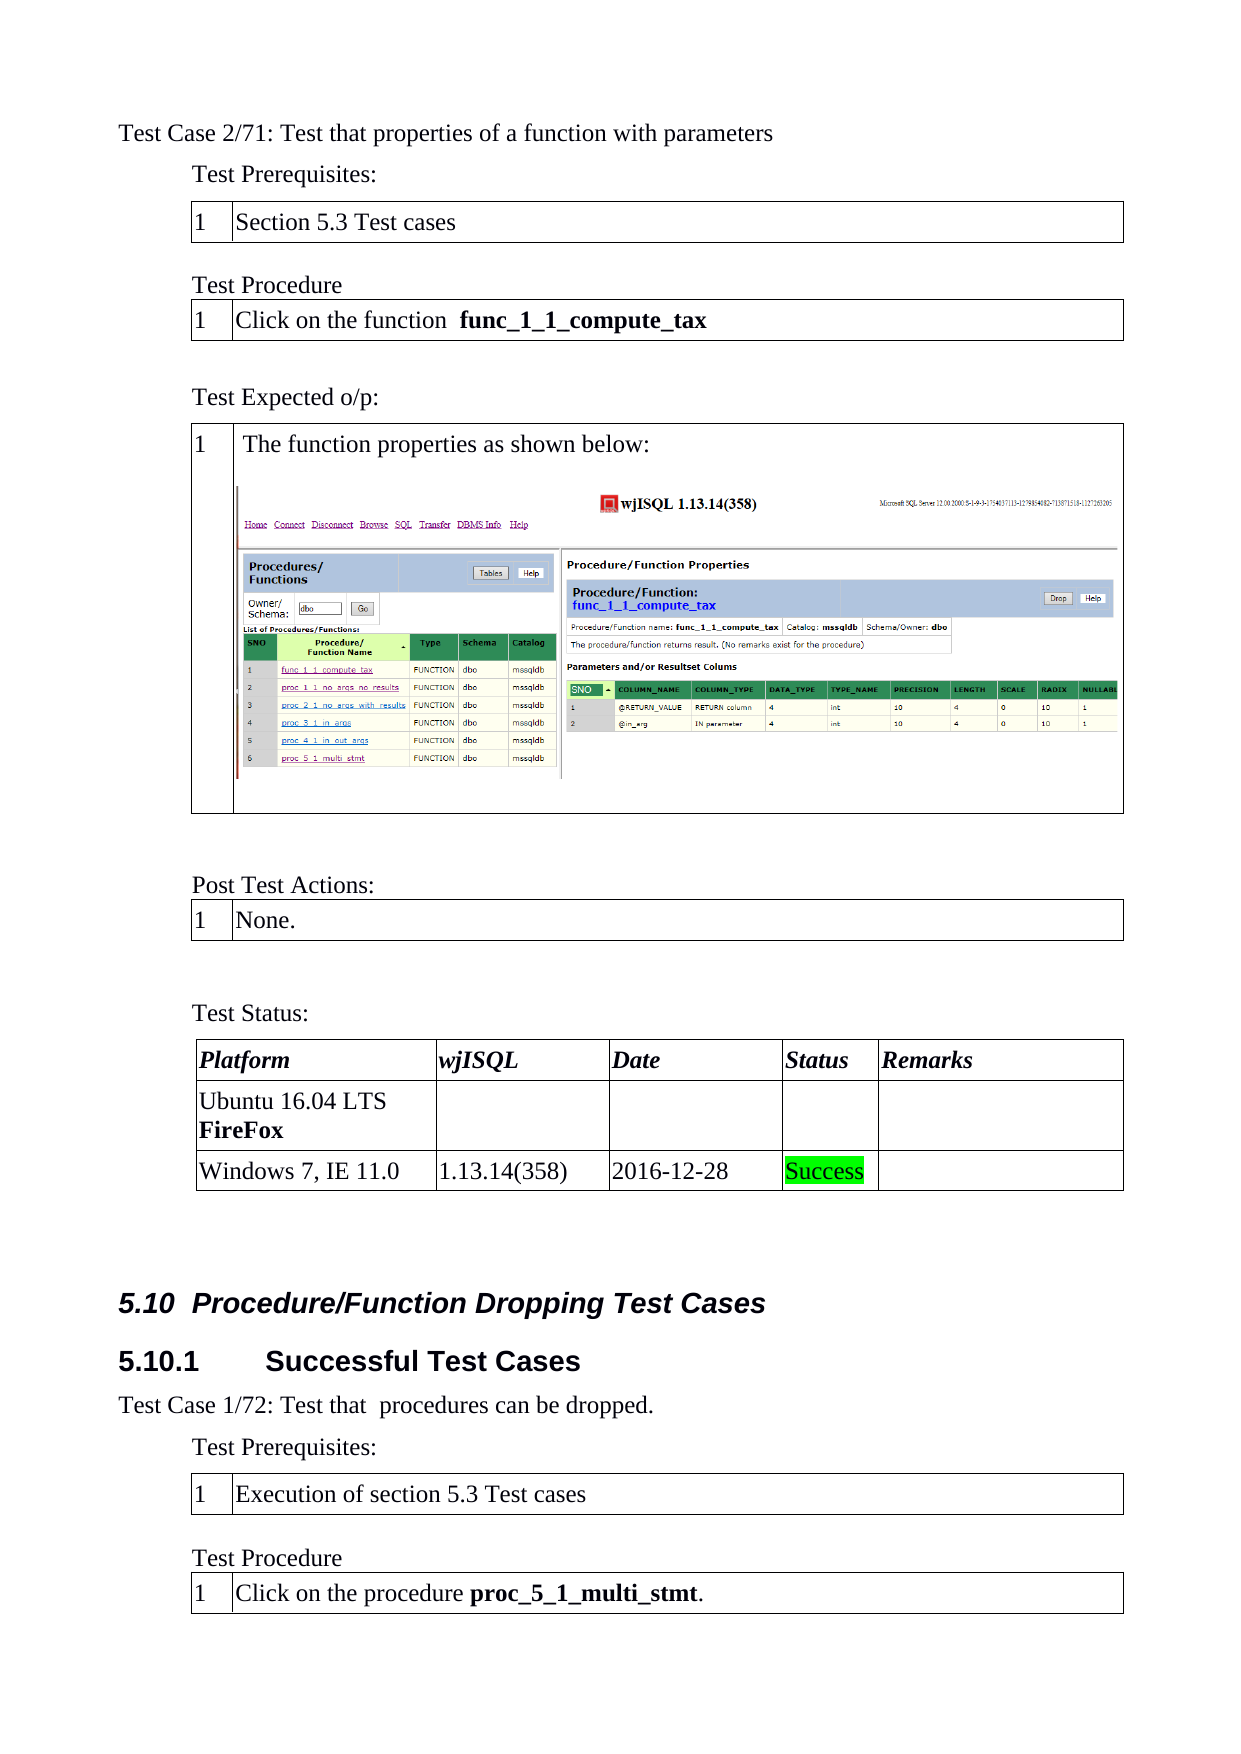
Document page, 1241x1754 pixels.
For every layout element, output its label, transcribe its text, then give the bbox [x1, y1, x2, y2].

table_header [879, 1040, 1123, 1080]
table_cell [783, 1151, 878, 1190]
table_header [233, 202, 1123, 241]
text Test Case 2/71: Test that properties of a function with parameters [118, 118, 1122, 147]
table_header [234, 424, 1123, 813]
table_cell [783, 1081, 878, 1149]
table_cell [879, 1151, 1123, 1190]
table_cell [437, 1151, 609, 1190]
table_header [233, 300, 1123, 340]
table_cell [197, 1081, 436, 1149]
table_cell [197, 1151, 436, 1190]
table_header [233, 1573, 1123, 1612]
text Test Procedure [118, 271, 1122, 299]
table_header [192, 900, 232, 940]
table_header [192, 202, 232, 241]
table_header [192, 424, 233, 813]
subtitle Successful Test Cases [118, 1344, 1122, 1378]
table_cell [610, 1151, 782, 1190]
text Test Case 1/72: Test that procedures can be dropped. [118, 1390, 1122, 1419]
text Test Procedure [118, 1543, 1122, 1572]
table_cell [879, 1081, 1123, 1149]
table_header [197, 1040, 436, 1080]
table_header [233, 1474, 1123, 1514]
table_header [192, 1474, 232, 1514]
text Test Prerequisites: [118, 159, 1122, 188]
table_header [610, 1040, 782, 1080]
picture [236, 486, 1118, 779]
text Post Test Actions: [118, 871, 1122, 899]
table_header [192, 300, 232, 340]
text Test Status: [118, 998, 1122, 1027]
text Test Prerequisites: [118, 1432, 1122, 1460]
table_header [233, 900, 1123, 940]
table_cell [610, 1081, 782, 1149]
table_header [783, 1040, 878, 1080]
text Test Expected o/p: [118, 382, 1122, 411]
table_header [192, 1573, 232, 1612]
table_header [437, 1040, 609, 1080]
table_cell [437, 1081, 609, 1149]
subtitle Procedure/Function Dropping Test Cases [118, 1286, 1122, 1319]
